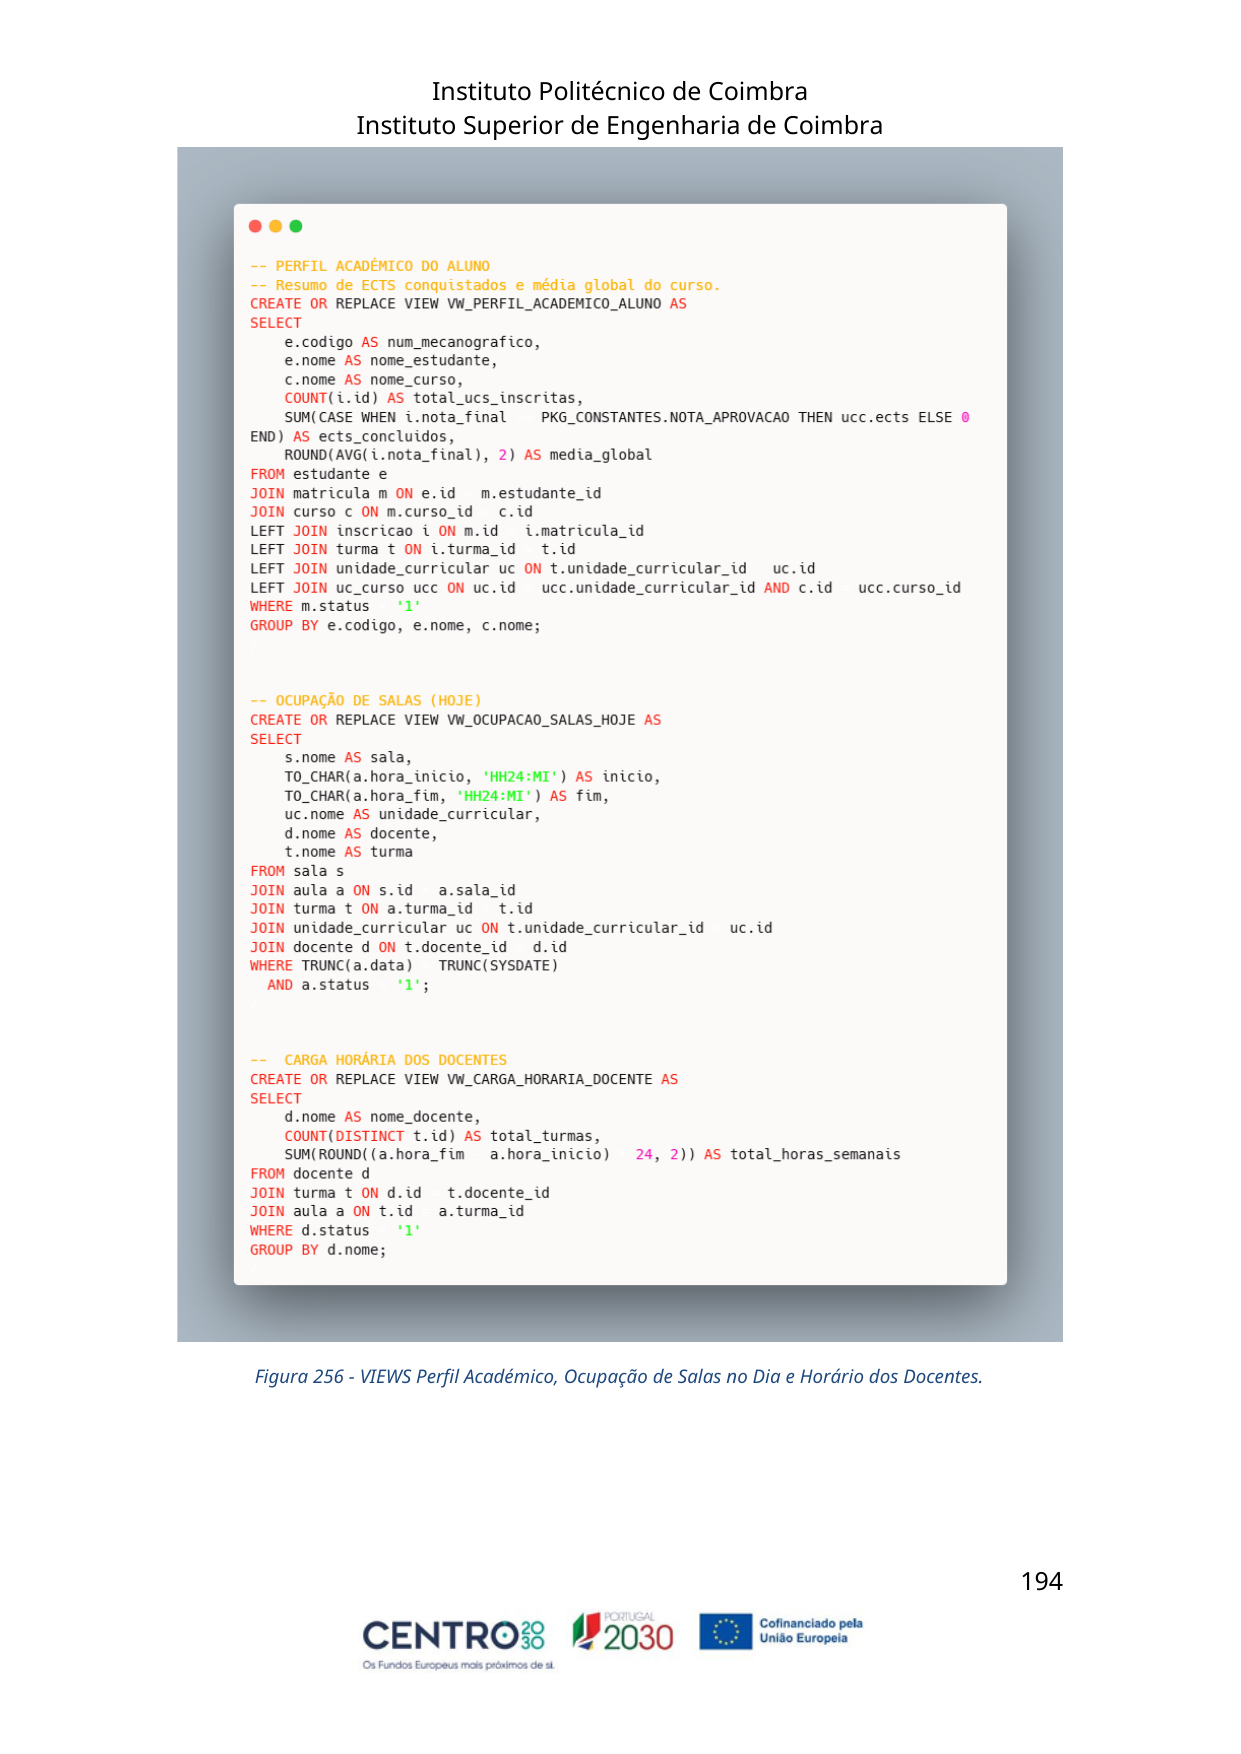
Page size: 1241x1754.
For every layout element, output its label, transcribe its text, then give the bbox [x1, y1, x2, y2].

picture [177, 147, 1063, 1342]
text Figura 256 - VIEWS Perfil Académico, Ocupação de Salas no Dia e Horário dos Docentes. [177, 1364, 1063, 1389]
picture [349, 1597, 891, 1681]
